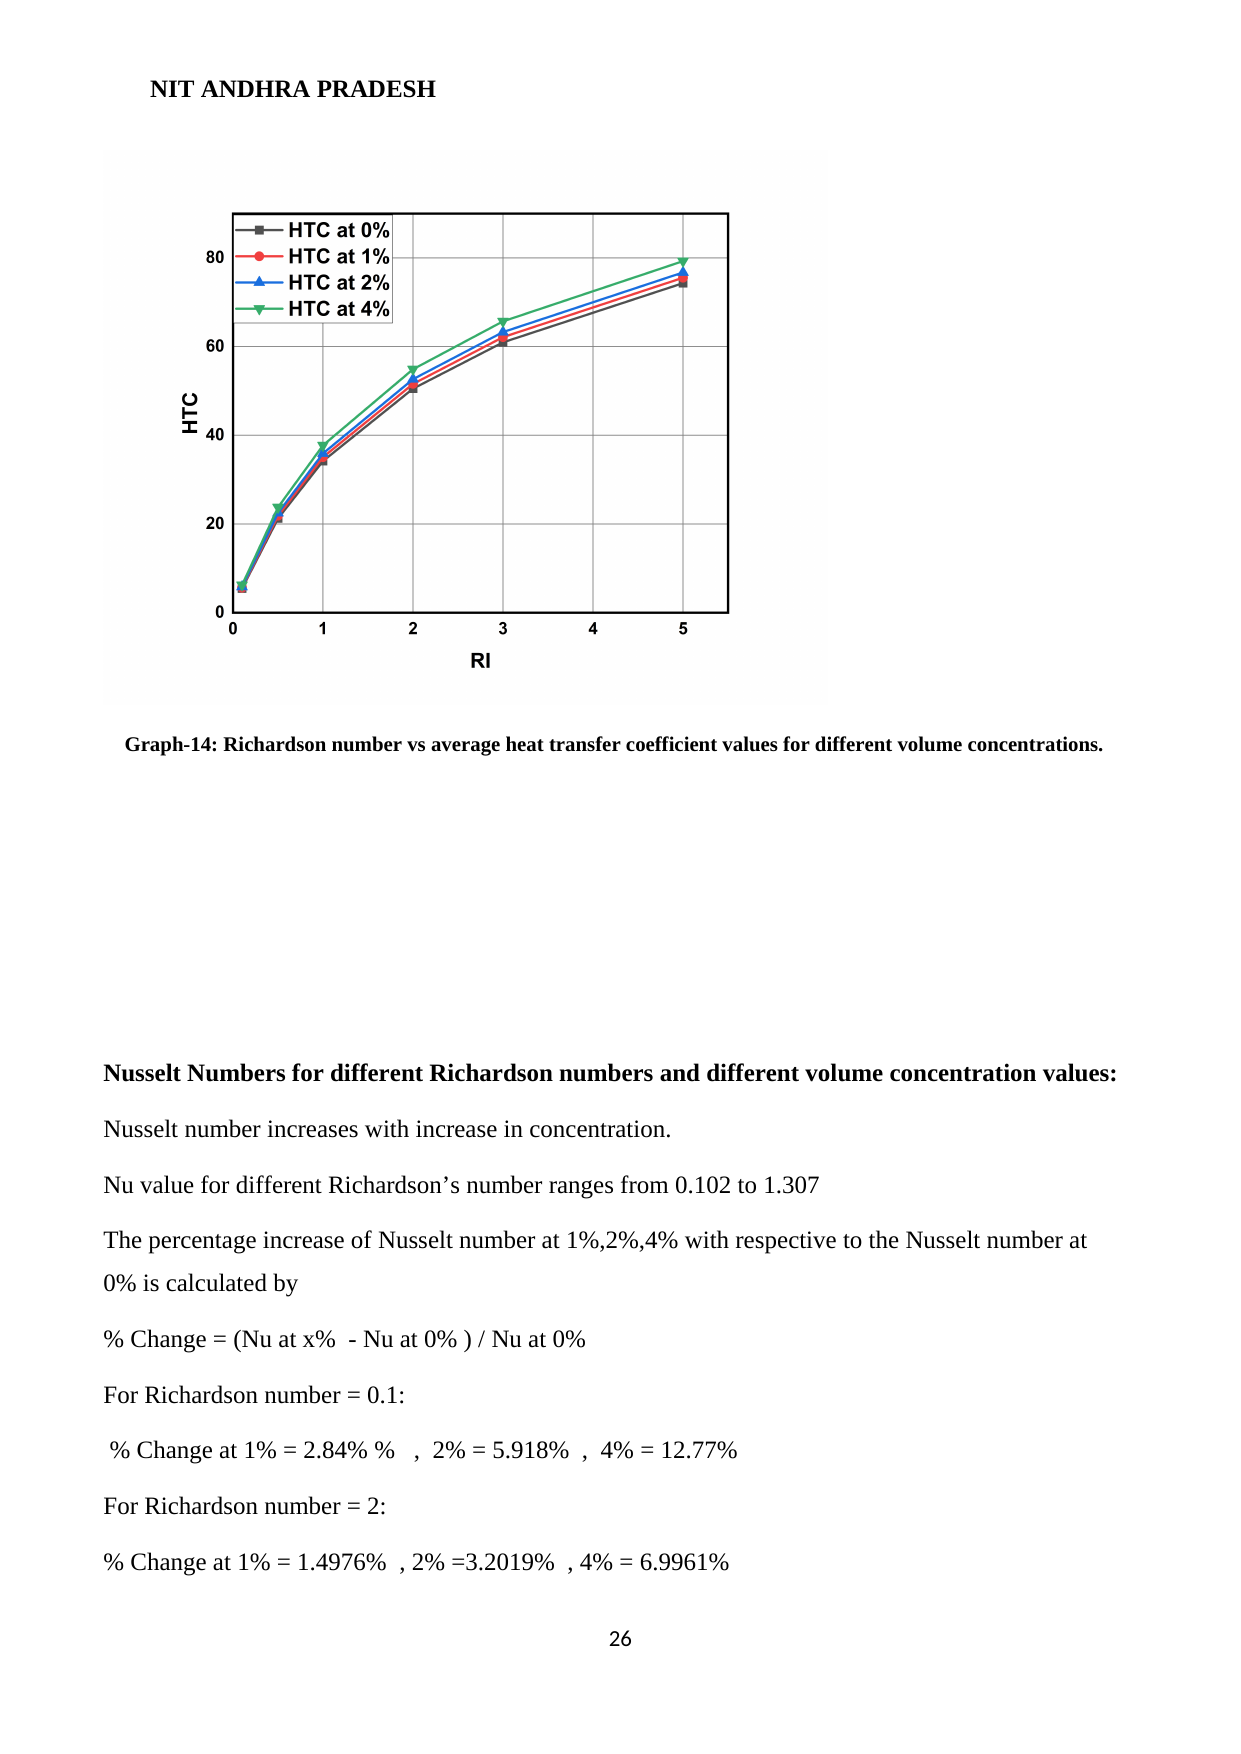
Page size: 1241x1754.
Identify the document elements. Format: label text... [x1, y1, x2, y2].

text For Richardson number = 2: [103, 1491, 1125, 1520]
text % Change at 1% = 1.4976% , 2% =3.2019% , 4% = 6.9961% [103, 1547, 1125, 1575]
text % Change at 1% = 2.84% % , 2% = 5.918% , 4% = 12.77% [103, 1435, 1125, 1464]
text Nu value for different Richardson’s number ranges from 0.102 to 1.307 [103, 1170, 1125, 1198]
text Nusselt number increases with increase in concentration. [103, 1114, 1125, 1143]
text % Change = (Nu at x% - Nu at 0% ) / Nu at 0% [103, 1324, 1125, 1353]
text For Richardson number = 0.1: [103, 1380, 1125, 1408]
text Nusselt Numbers for different Richardson numbers and different volume concentration values: [103, 1058, 1125, 1087]
text Graph-14: Richardson number vs average heat transfer coefficient values for different volume concentrations. [103, 732, 1125, 756]
picture [103, 150, 829, 705]
text The percentage increase of Nusselt number at 1%,2%,4% with respective to the Nusselt number at 0% is calculated by [103, 1225, 1125, 1297]
